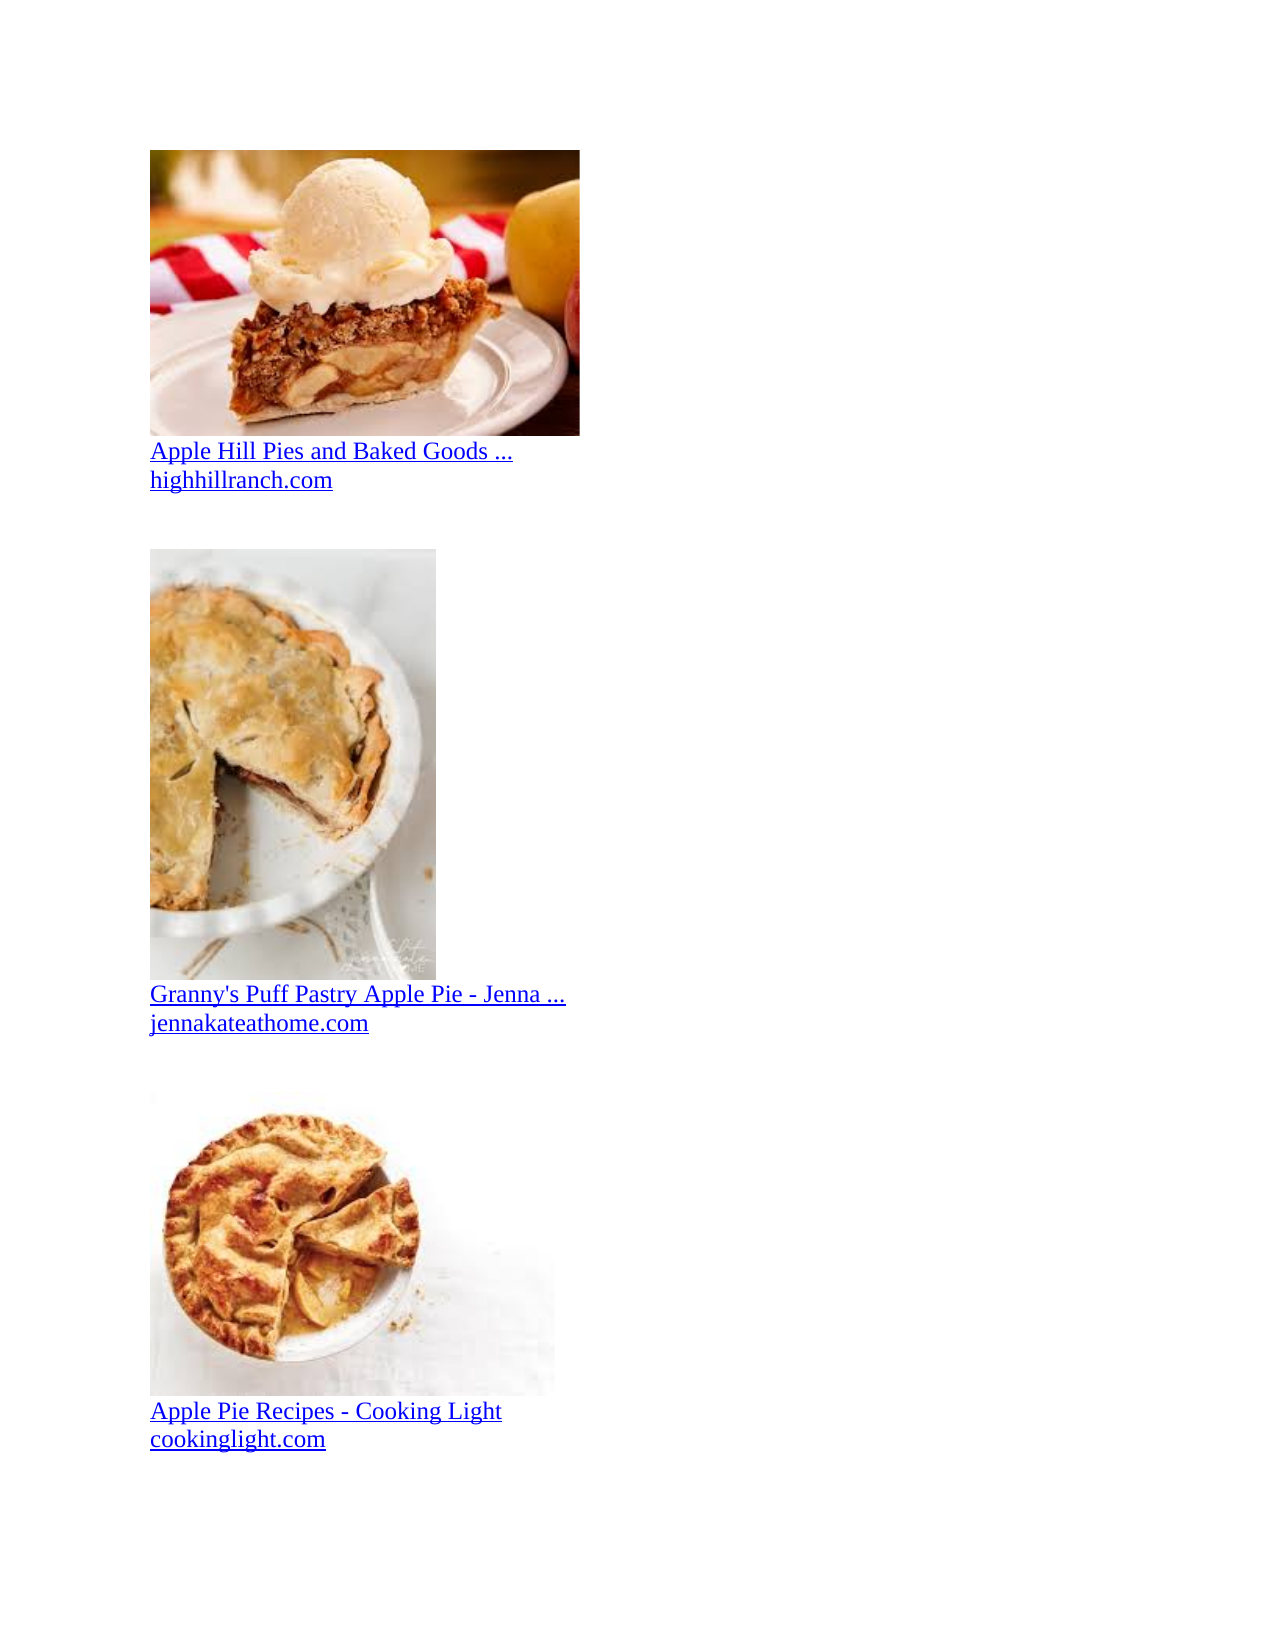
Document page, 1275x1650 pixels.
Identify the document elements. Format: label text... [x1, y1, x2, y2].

picture [150, 150, 580, 436]
picture [150, 1092, 555, 1396]
text Granny's Puff Pastry Apple Pie - Jenna ... [150, 979, 1125, 1008]
picture [150, 549, 436, 980]
text Apple Hill Pies and Baked Goods ... [150, 436, 1125, 465]
text highhillranch.com [150, 465, 1125, 493]
text jennakateathome.com [150, 1008, 1125, 1037]
text cookinglight.com [150, 1424, 1125, 1453]
text Apple Pie Recipes - Cooking Light [150, 1396, 1125, 1424]
